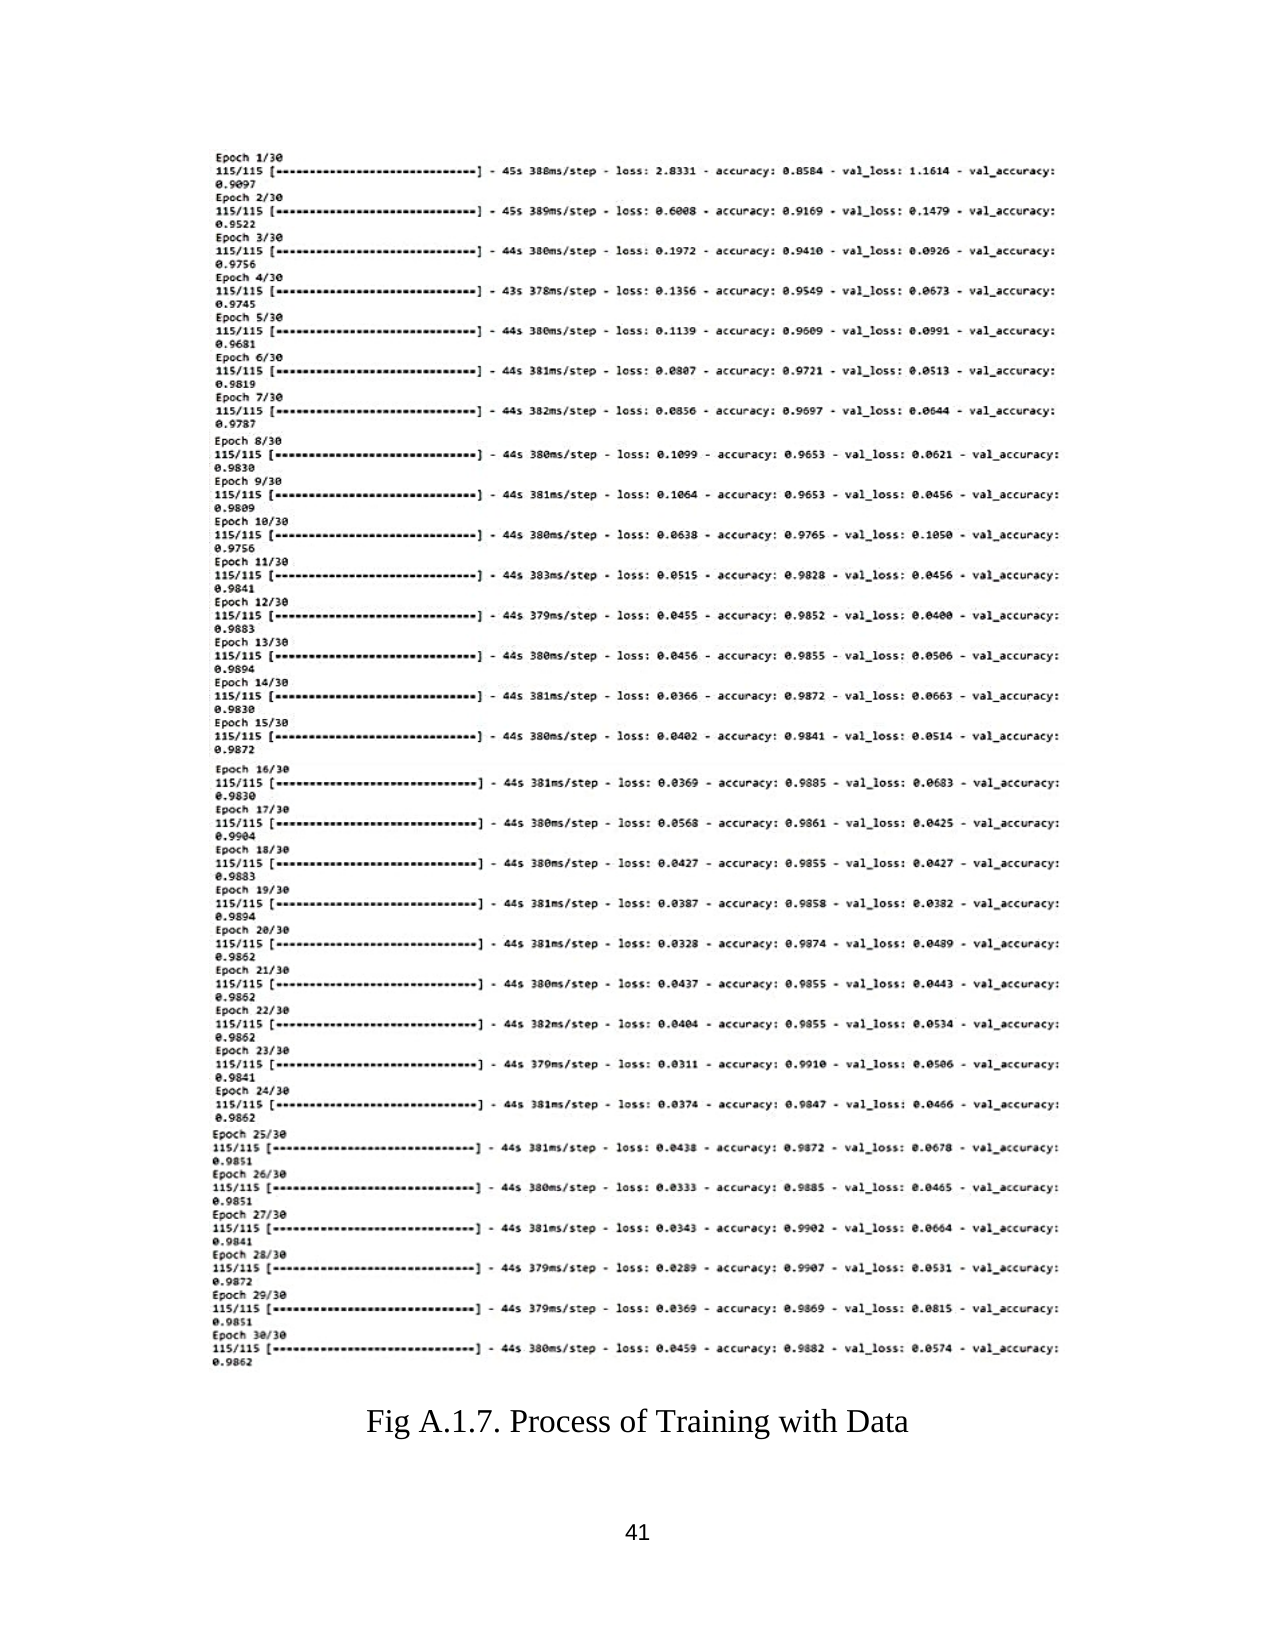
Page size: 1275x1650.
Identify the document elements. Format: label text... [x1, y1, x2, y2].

picture [209, 149, 1065, 1373]
text Fig A.1.7. Process of Training with Data [150, 1402, 1125, 1440]
